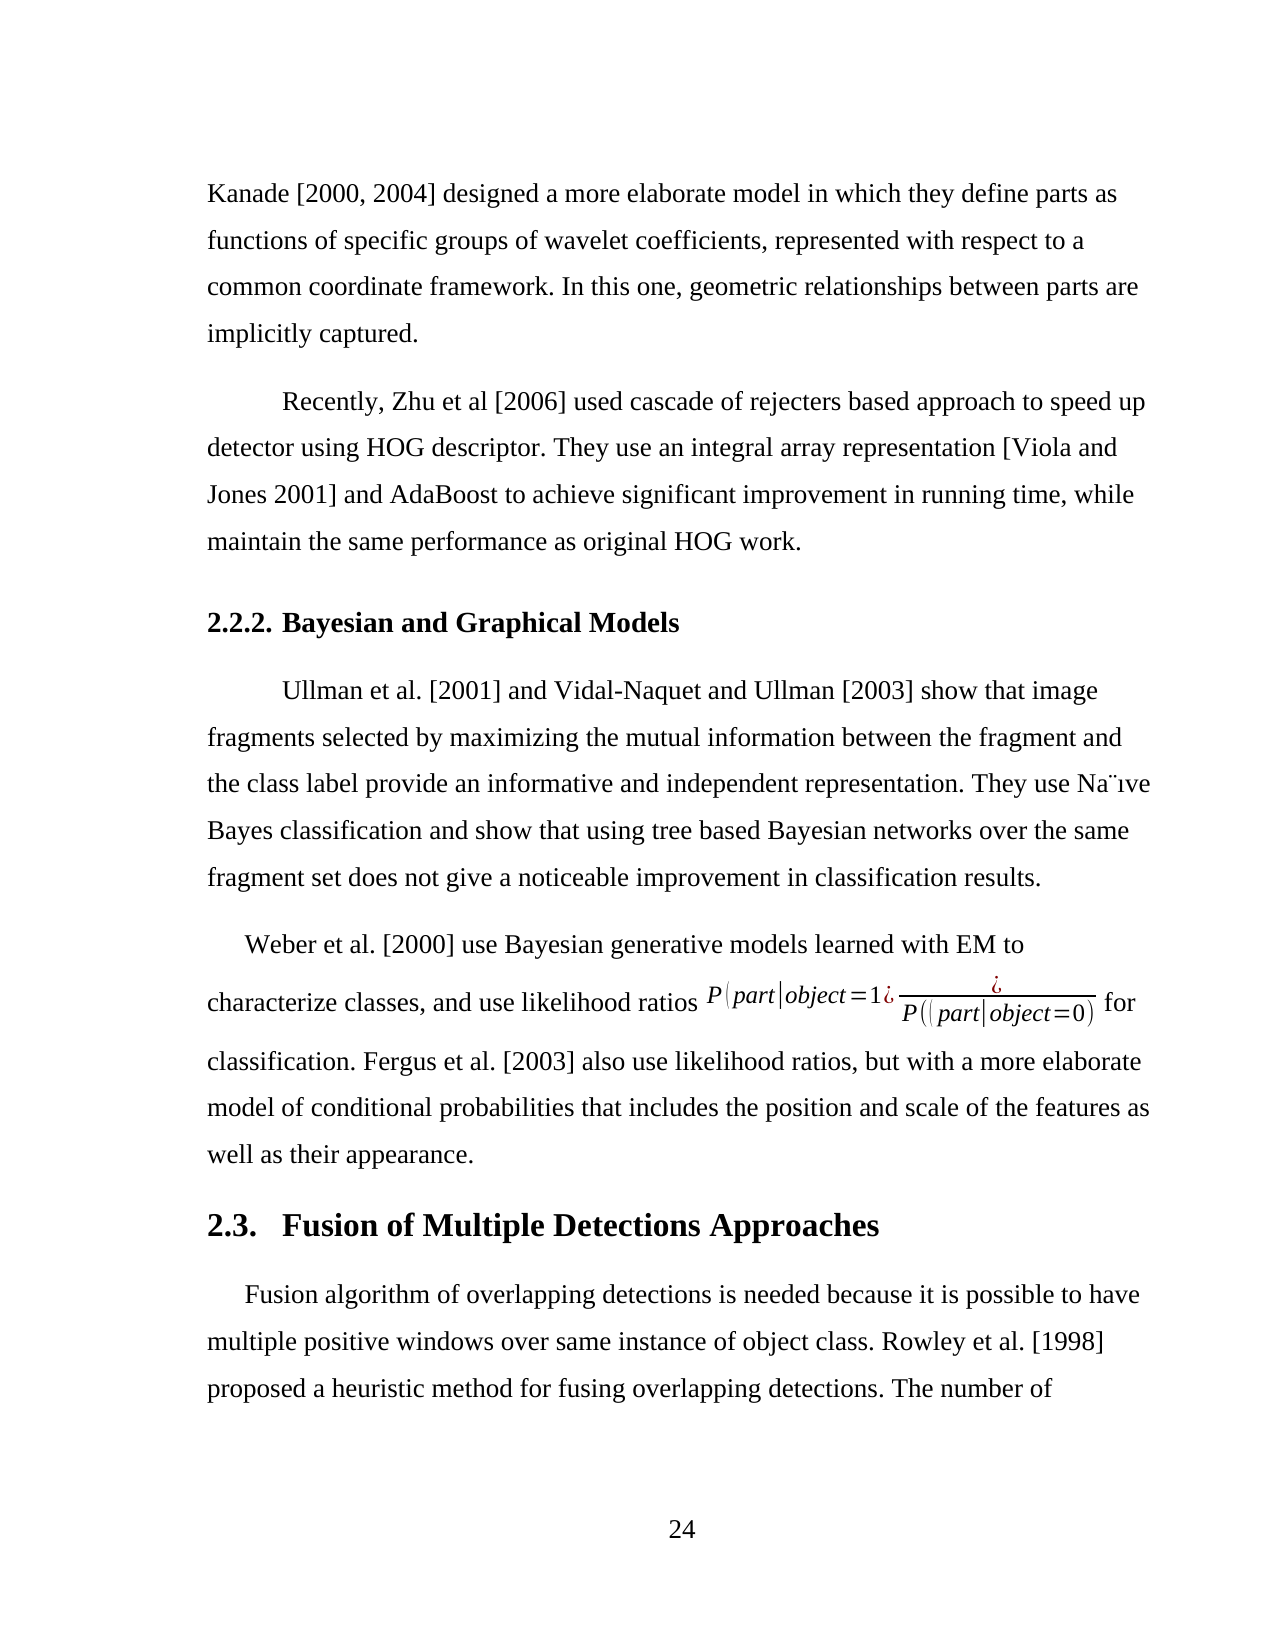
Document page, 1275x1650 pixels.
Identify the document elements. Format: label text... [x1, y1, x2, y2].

text Ullman et al. [2001] and Vidal-Naquet and Ullman [2003] show that image fragments selected by maximizing the mutual information between the fragment and the class label provide an informative and independent representation. They use Na¨ıve Bayes classification and show that using tree based Bayesian networks over the same fragment set does not give a noticeable improvement in classification results. [207, 674, 1157, 892]
text Fusion of Multiple Detections Approaches [207, 1206, 1157, 1244]
subtitle Bayesian and Graphical Models [207, 605, 1157, 638]
text Weber et al. [2000] use Bayesian generative models learned with EM to characterize classes, and use likelihood ratios for classification. Fergus et al. [2003] also use likelihood ratios, but with a more elaborate model of conditional probabilities that includes the position and scale of the features as well as their appearance. [207, 928, 1157, 1169]
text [207, 1278, 1157, 1403]
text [207, 177, 1157, 348]
text Recently, Zhu et al [2006] used cascade of rejecters based approach to speed up detector using HOG descriptor. They use an integral array representation [Viola and Jones 2001] and AdaBoost to achieve significant improvement in running time, while maintain the same performance as original HOG work. [207, 385, 1157, 556]
